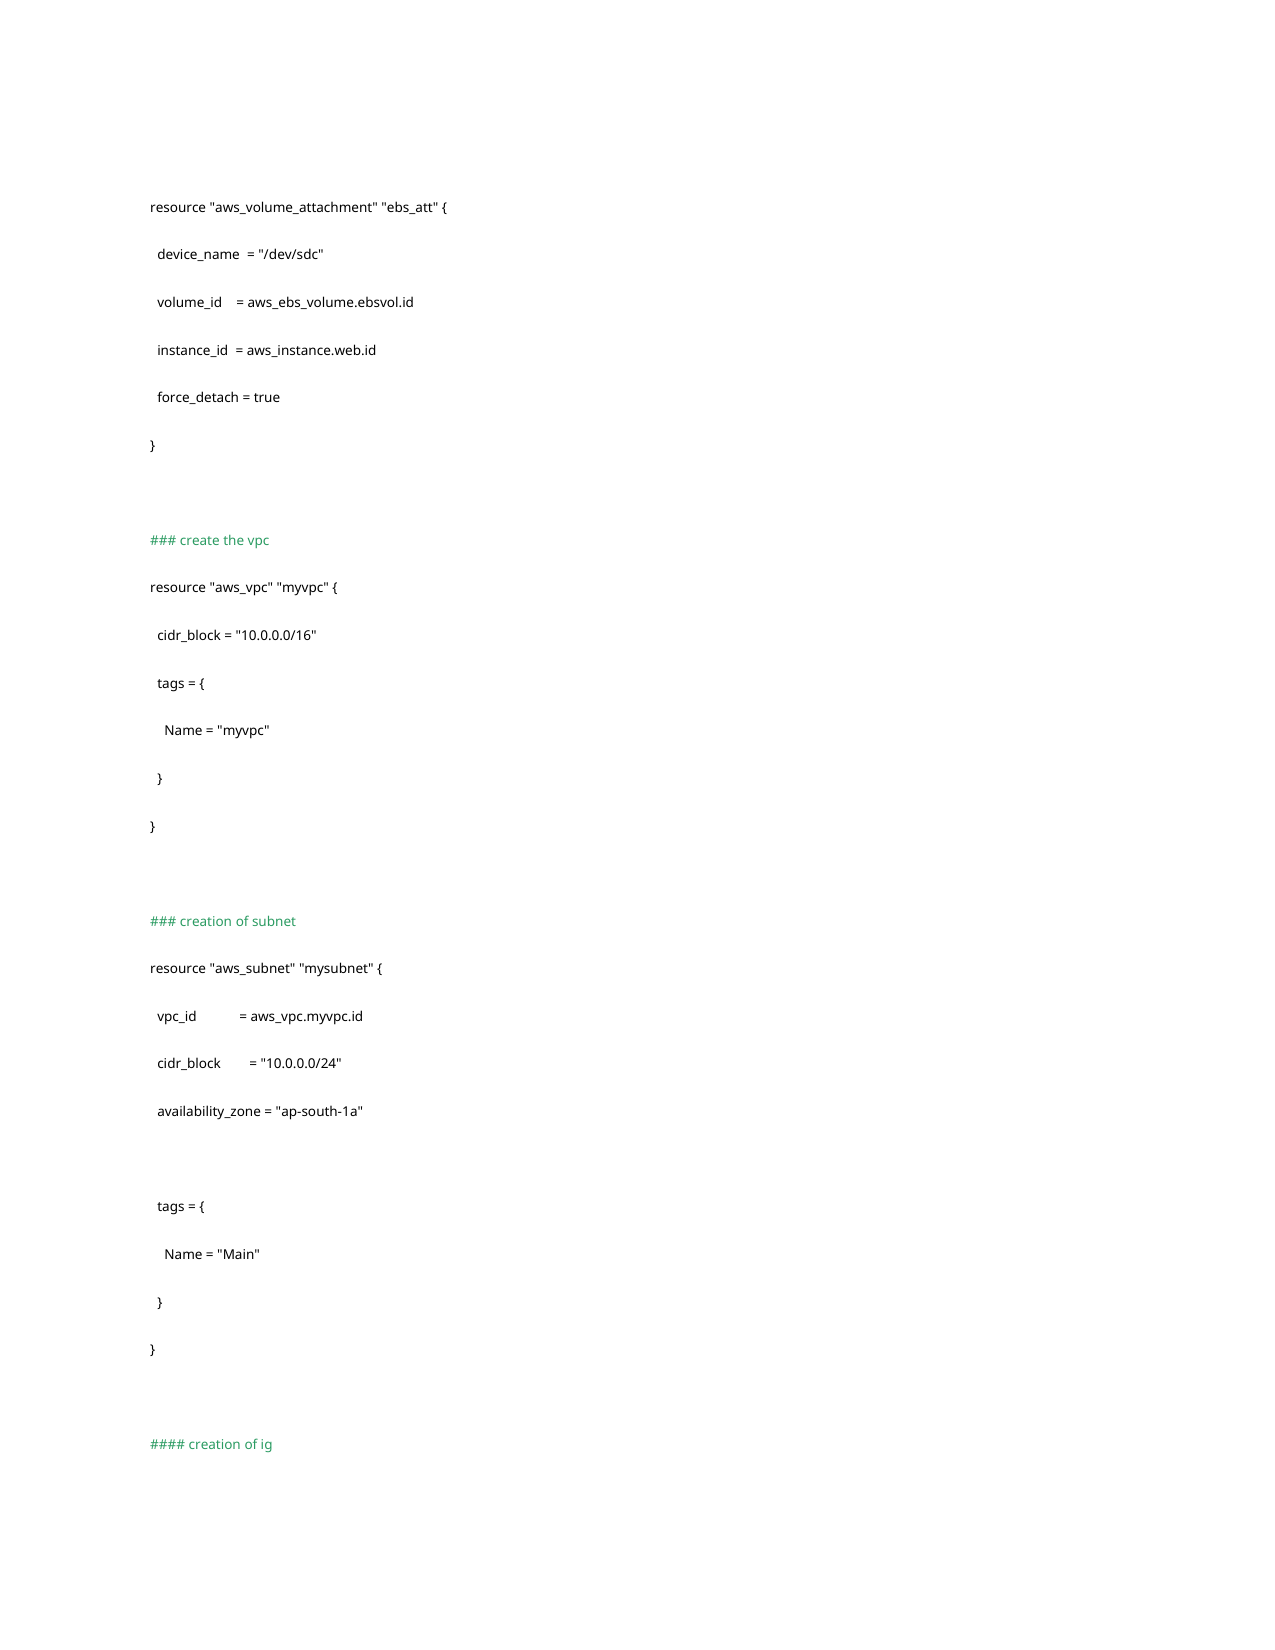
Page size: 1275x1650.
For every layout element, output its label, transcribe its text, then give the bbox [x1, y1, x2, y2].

text resource "aws_vpc" "myvpc" { [150, 578, 1125, 597]
text } [150, 1292, 1125, 1311]
text instance_id = aws_instance.web.id [150, 340, 1125, 359]
text availability_zone = "ap-south-1a" [150, 1102, 1125, 1121]
text #### creation of ig [150, 1435, 1125, 1454]
text } [150, 436, 1125, 454]
text } [150, 816, 1125, 835]
text } [150, 1340, 1125, 1358]
text resource "aws_volume_attachment" "ebs_att" { [150, 198, 1125, 216]
text tags = { [150, 1197, 1125, 1216]
text tags = { [150, 674, 1125, 692]
text resource "aws_subnet" "mysubnet" { [150, 959, 1125, 978]
text cidr_block = "10.0.0.0/24" [150, 1054, 1125, 1073]
text device_name = "/dev/sdc" [150, 245, 1125, 264]
text cidr_block = "10.0.0.0/16" [150, 626, 1125, 644]
text vpc_id = aws_vpc.myvpc.id [150, 1007, 1125, 1025]
text ### create the vpc [150, 531, 1125, 549]
text volume_id = aws_ebs_volume.ebsvol.id [150, 293, 1125, 311]
text force_detach = true [150, 388, 1125, 406]
text } [150, 769, 1125, 787]
text ### creation of subnet [150, 912, 1125, 930]
text Name = "myvpc" [150, 721, 1125, 740]
text Name = "Main" [150, 1245, 1125, 1263]
